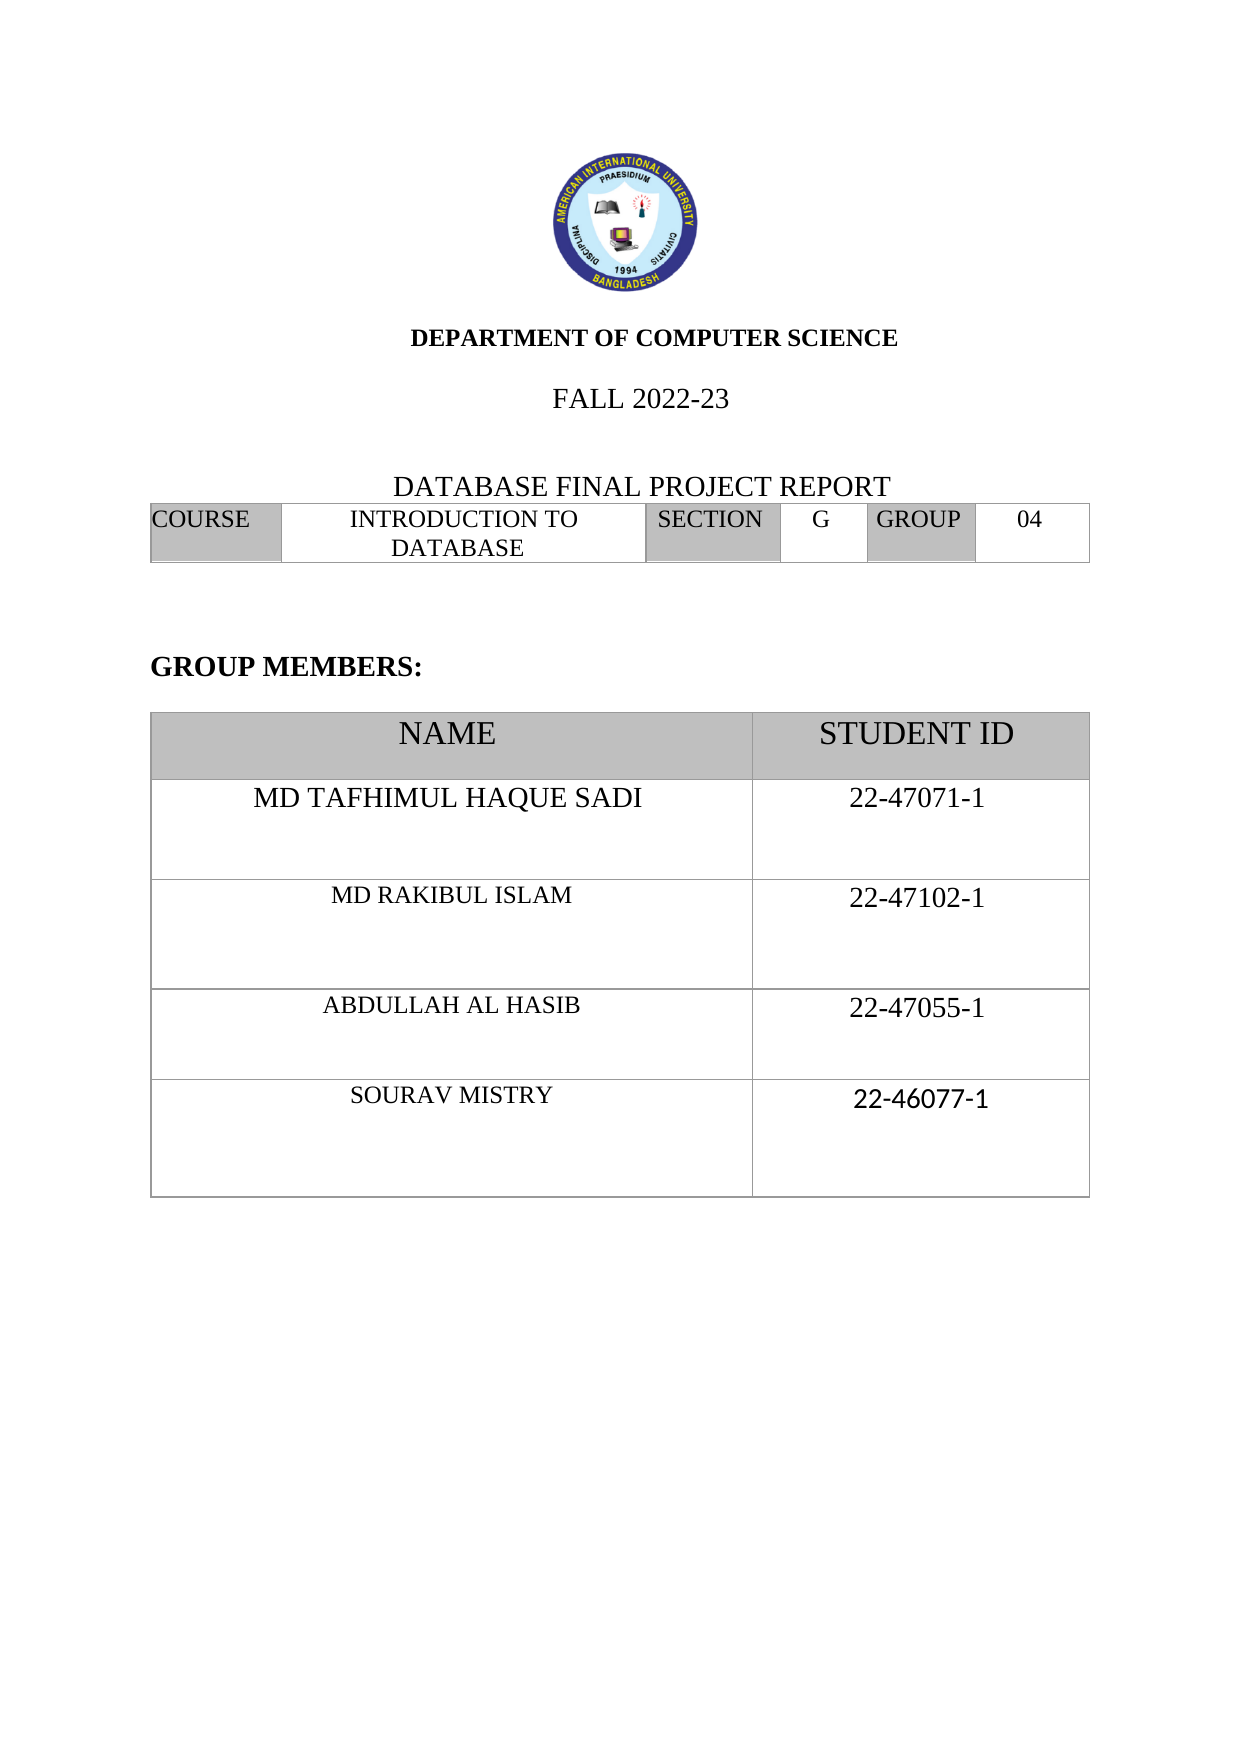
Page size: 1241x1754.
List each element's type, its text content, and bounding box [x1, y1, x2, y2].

table_cell ABDULLAH AL HASIB [152, 990, 752, 1079]
table_header G [781, 504, 867, 561]
table_header STUDENT ID [753, 713, 1089, 779]
text DEPARTMENT OF COMPUTER SCIENCE [225, 323, 1090, 352]
table_cell 22-47071-1 [753, 780, 1089, 879]
table_header NAME [152, 713, 752, 779]
text FALL 2022-23 [225, 381, 1090, 414]
picture [549, 150, 701, 295]
table_header COURSE [152, 504, 281, 561]
table_header GROUP [868, 504, 975, 561]
table_cell 22-46077-1 [753, 1080, 1089, 1196]
table_header SECTION [647, 504, 780, 561]
table_header 04 [976, 504, 1089, 561]
table_cell SOURAV MISTRY [152, 1080, 752, 1196]
table_header INTRODUCTION TO DATABASE [282, 504, 645, 561]
text GROUP MEMBERS: [150, 649, 1090, 683]
table_cell 22-47102-1 [753, 880, 1089, 988]
table_cell MD TAFHIMUL HAQUE SADI [152, 780, 752, 879]
table_cell 22-47055-1 [753, 990, 1089, 1079]
text DATABASE FINAL PROJECT REPORT [150, 469, 1090, 502]
table_cell MD RAKIBUL ISLAM [152, 880, 752, 988]
